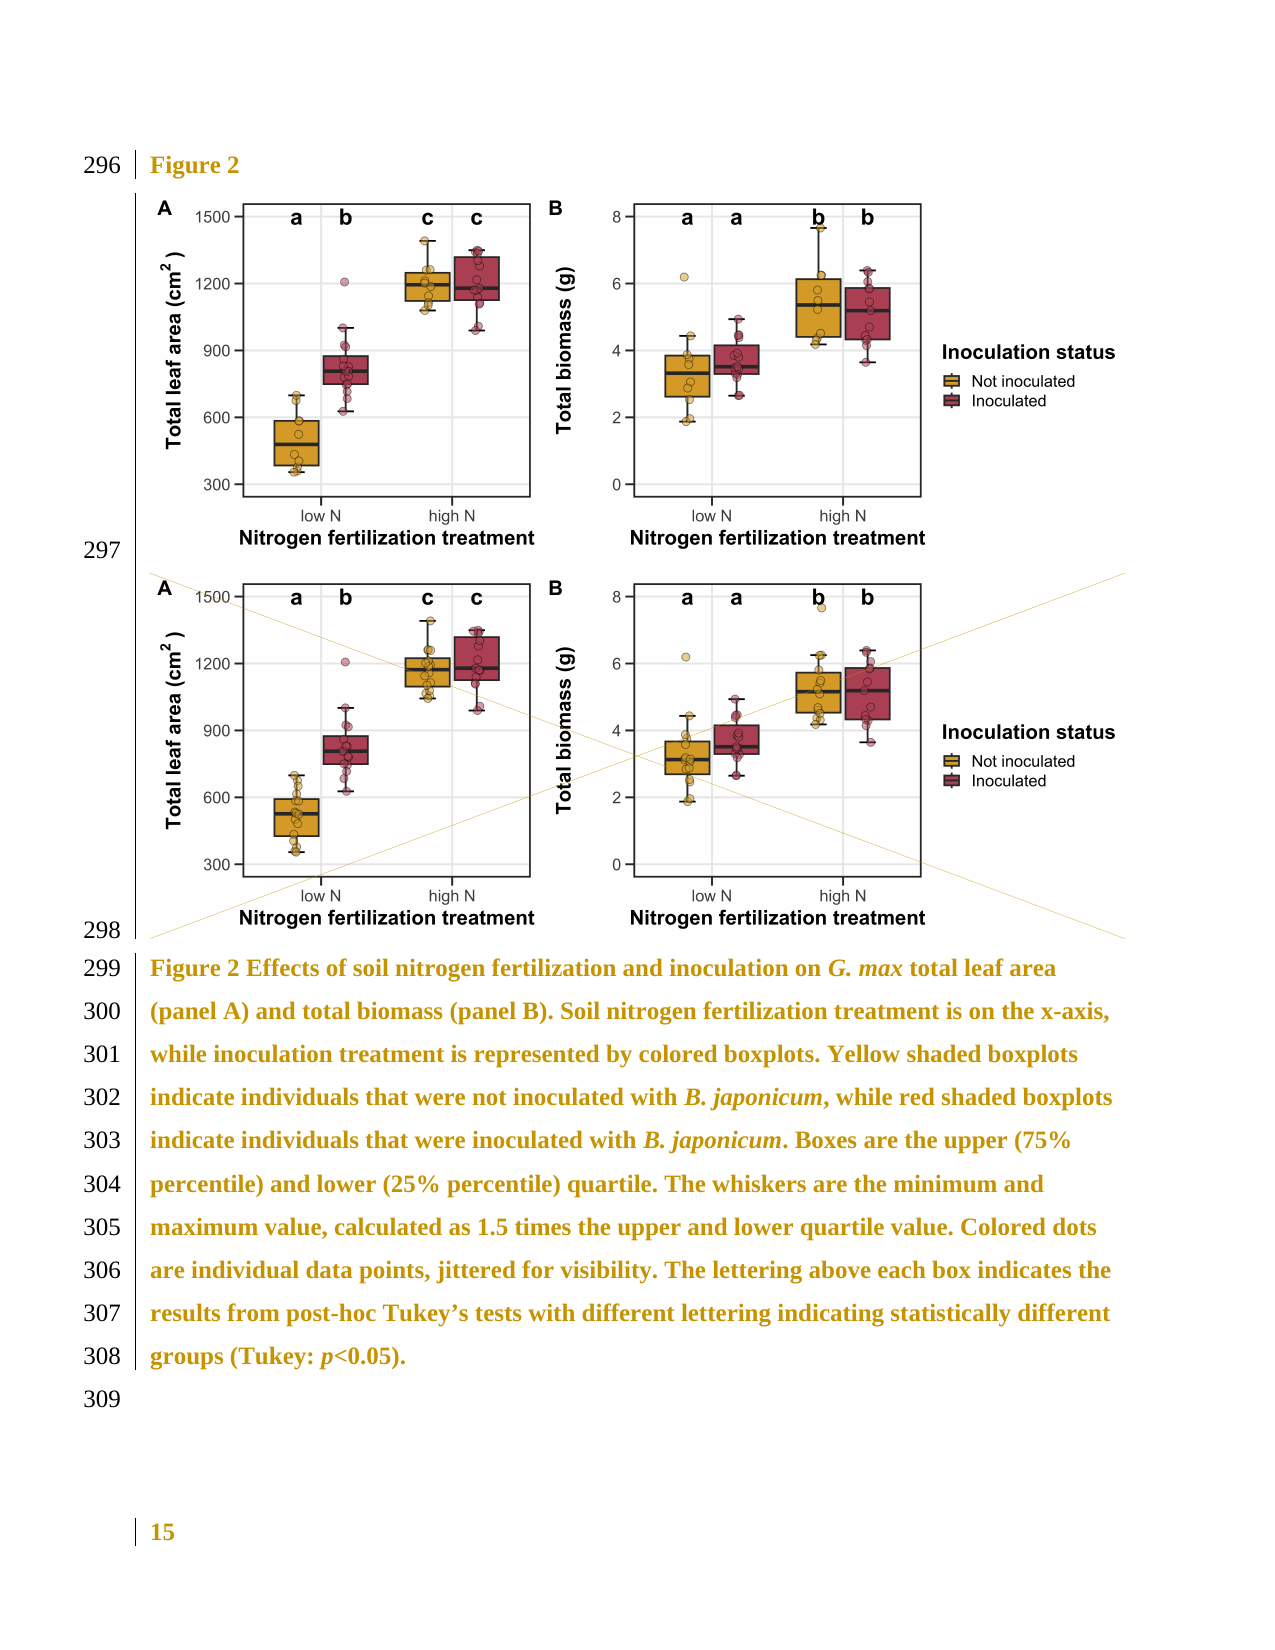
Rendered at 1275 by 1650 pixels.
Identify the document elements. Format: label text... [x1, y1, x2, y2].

picture [153, 757, 1122, 939]
picture [153, 573, 1122, 755]
picture [641, 574, 1125, 938]
text Figure 2 Effects of soil nitrogen fertilization and inoculation on G. max total leaf area (panel A) and total biomass (panel B). Soil nitrogen fertilization treatment is on the x-axis, while inoculation treatment is represented by colored boxplots. Yellow shaded boxplots indicate individuals that were not inoculated with B. japonicum, while red shaded boxplots indicate individuals that were inoculated with B. japonicum. Boxes are the upper (75% percentile) and lower (25% percentile) quartile. The whiskers are the minimum and maximum value, calculated as 1.5 times the upper and lower quartile value. Colored dots are individual data points, jittered for visibility. The lettering above each box indicates the results from post-hoc Tukey’s tests with different lettering indicating statistically different groups (Tukey: p<0.05). [150, 953, 1125, 1370]
text Figure 2 [150, 150, 1125, 179]
picture [150, 193, 1125, 559]
picture [150, 574, 634, 938]
